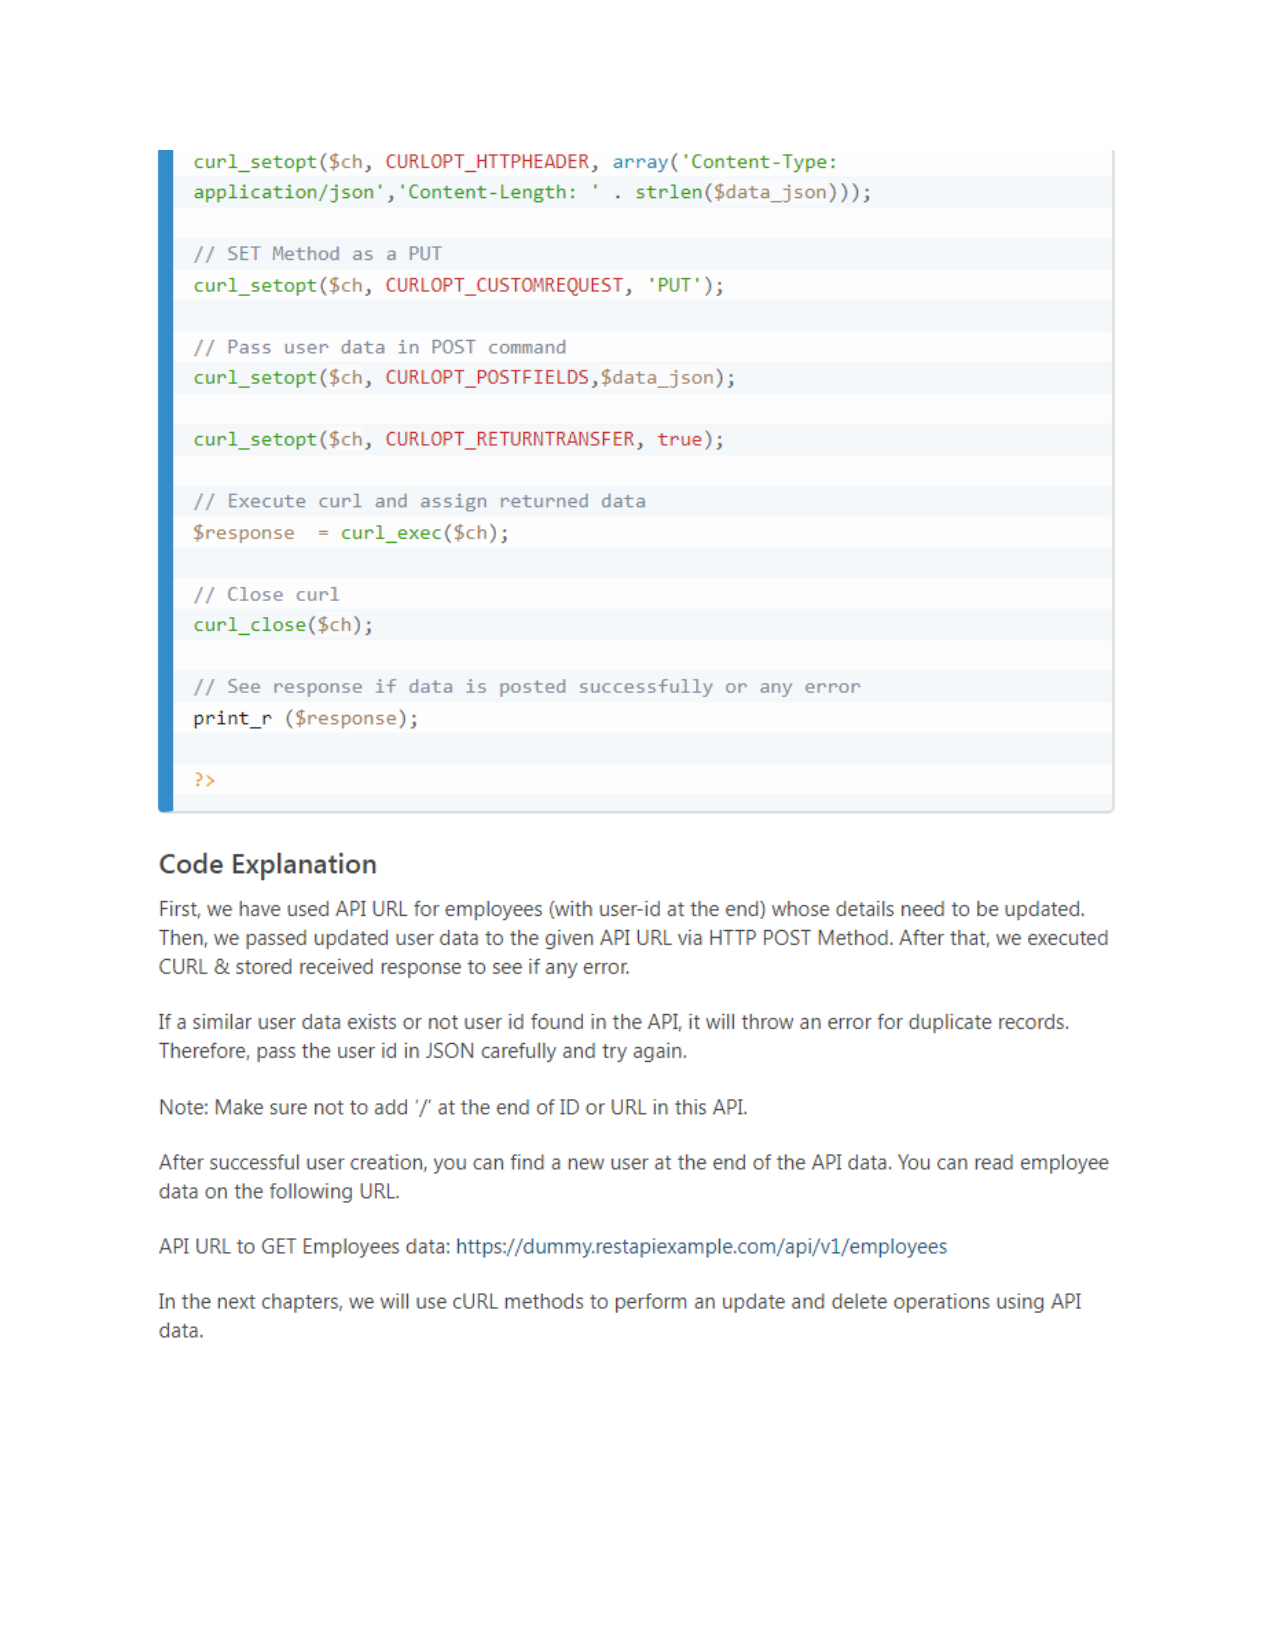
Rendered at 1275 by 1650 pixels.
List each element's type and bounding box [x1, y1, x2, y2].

picture [150, 150, 1125, 818]
picture [150, 847, 1125, 1346]
